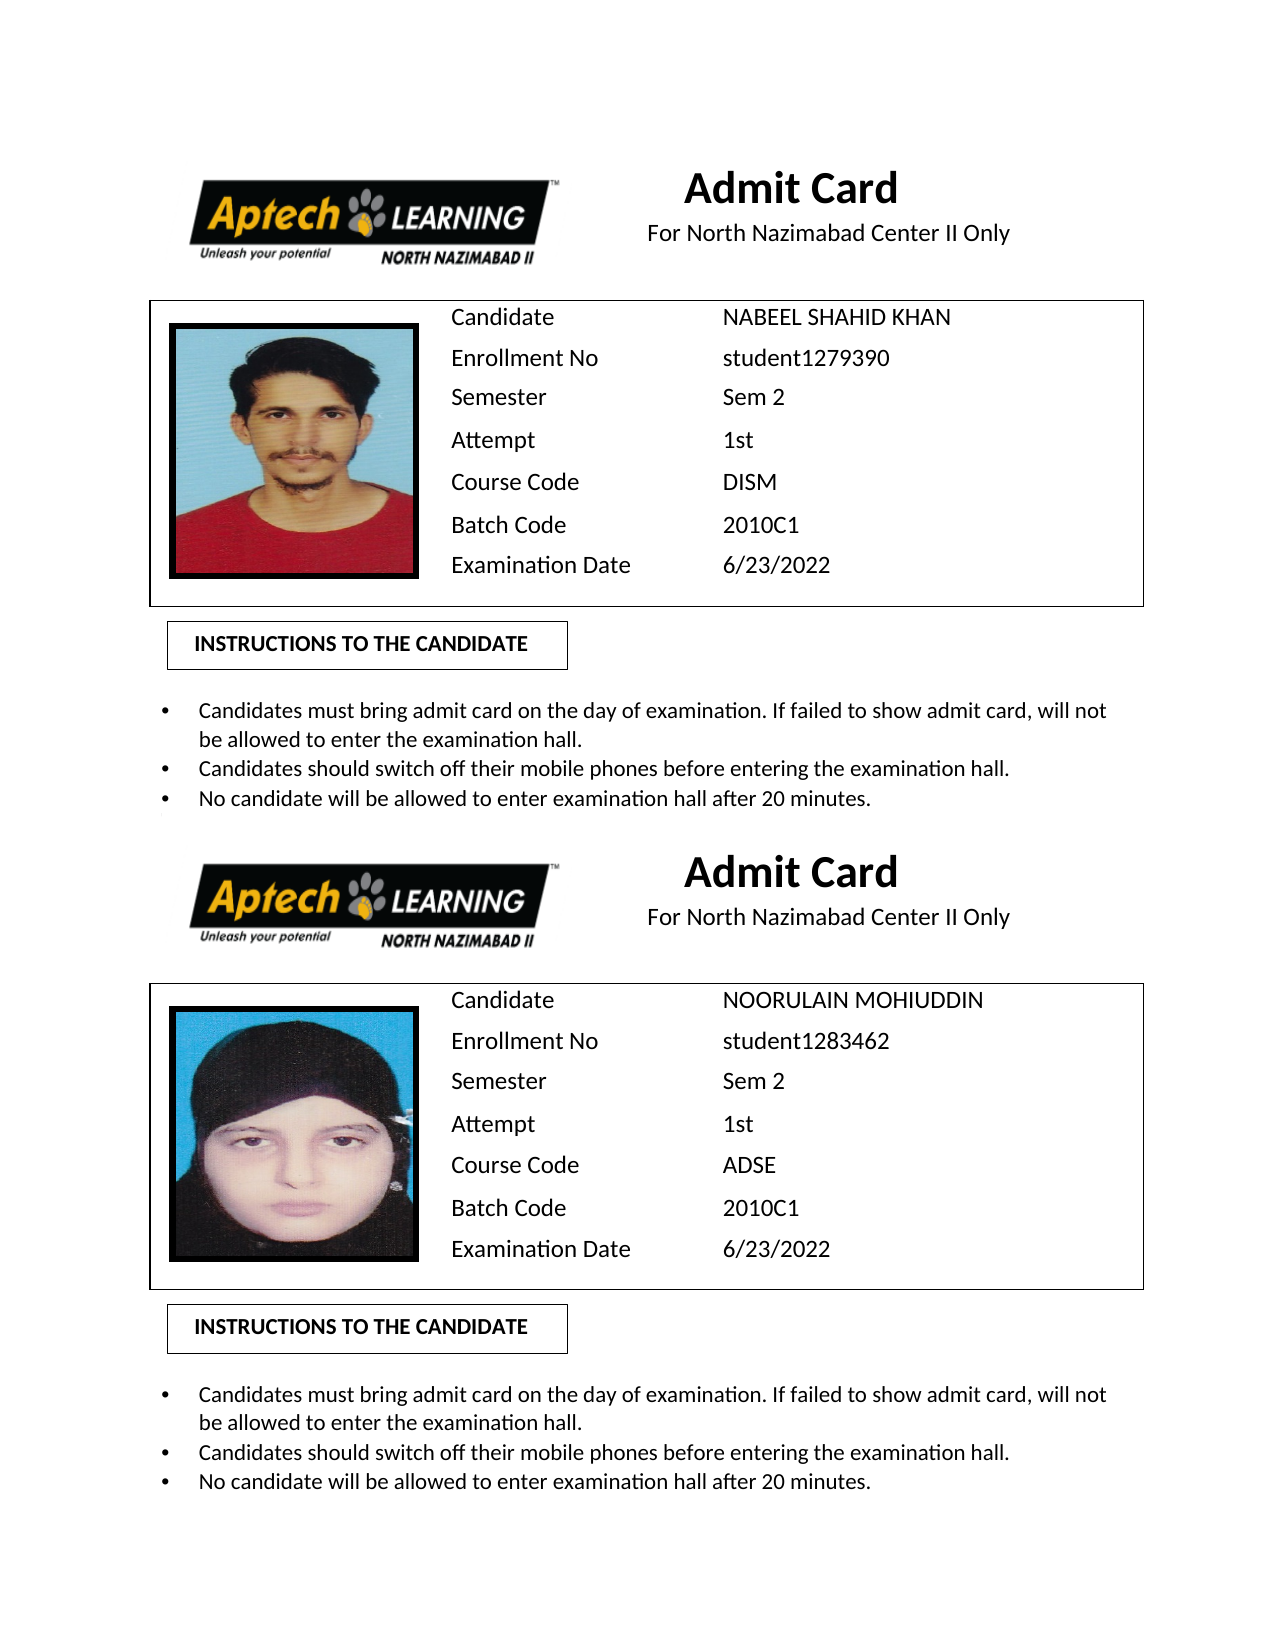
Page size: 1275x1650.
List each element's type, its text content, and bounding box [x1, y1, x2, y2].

table_cell 1st [711, 1108, 1143, 1149]
table_cell 2010C1 [711, 509, 1143, 550]
table_cell NOORULAIN MOHIUDDIN [711, 984, 1143, 1024]
picture [176, 329, 413, 573]
table_cell Attempt [440, 1108, 711, 1149]
table_cell Examination Date [440, 1233, 711, 1289]
table_cell Enrollment No [440, 1024, 711, 1065]
table_cell 6/23/2022 [711, 1233, 1143, 1289]
table_cell Enrollment No [440, 341, 711, 382]
table_cell Attempt [440, 425, 711, 466]
table_cell Sem 2 [711, 1065, 1143, 1108]
table_cell student1283462 [711, 1024, 1143, 1065]
table_cell 1st [711, 425, 1143, 466]
table_cell [150, 607, 1144, 696]
table_cell student1279390 [711, 341, 1143, 382]
table_cell [151, 301, 440, 606]
table_cell ADSE [711, 1149, 1143, 1192]
table_cell Semester [440, 382, 711, 425]
picture [163, 842, 573, 948]
table_cell Batch Code [440, 1192, 711, 1233]
table_cell 2010C1 [711, 1192, 1143, 1233]
table_cell Course Code [440, 1149, 711, 1192]
table_cell NABEEL SHAHID KHAN [711, 301, 1143, 341]
table_cell Course Code [440, 466, 711, 509]
table_cell Semester [440, 1065, 711, 1108]
table_cell Candidate [440, 984, 711, 1024]
table_header Admit Card For North Nazimabad Center II Only [150, 843, 1144, 983]
table_cell Sem 2 [711, 382, 1143, 425]
table_cell Candidate [440, 301, 711, 341]
table_header Admit Card For North Nazimabad Center II Only [150, 159, 1144, 300]
table_cell 6/23/2022 [711, 550, 1143, 606]
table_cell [150, 1380, 1144, 1497]
table_cell [151, 984, 440, 1289]
table_cell [150, 1290, 1144, 1380]
table_cell DISM [711, 466, 1143, 509]
picture [176, 1012, 413, 1256]
picture [163, 159, 573, 265]
table_cell Batch Code [440, 509, 711, 550]
table_cell Examination Date [440, 550, 711, 606]
